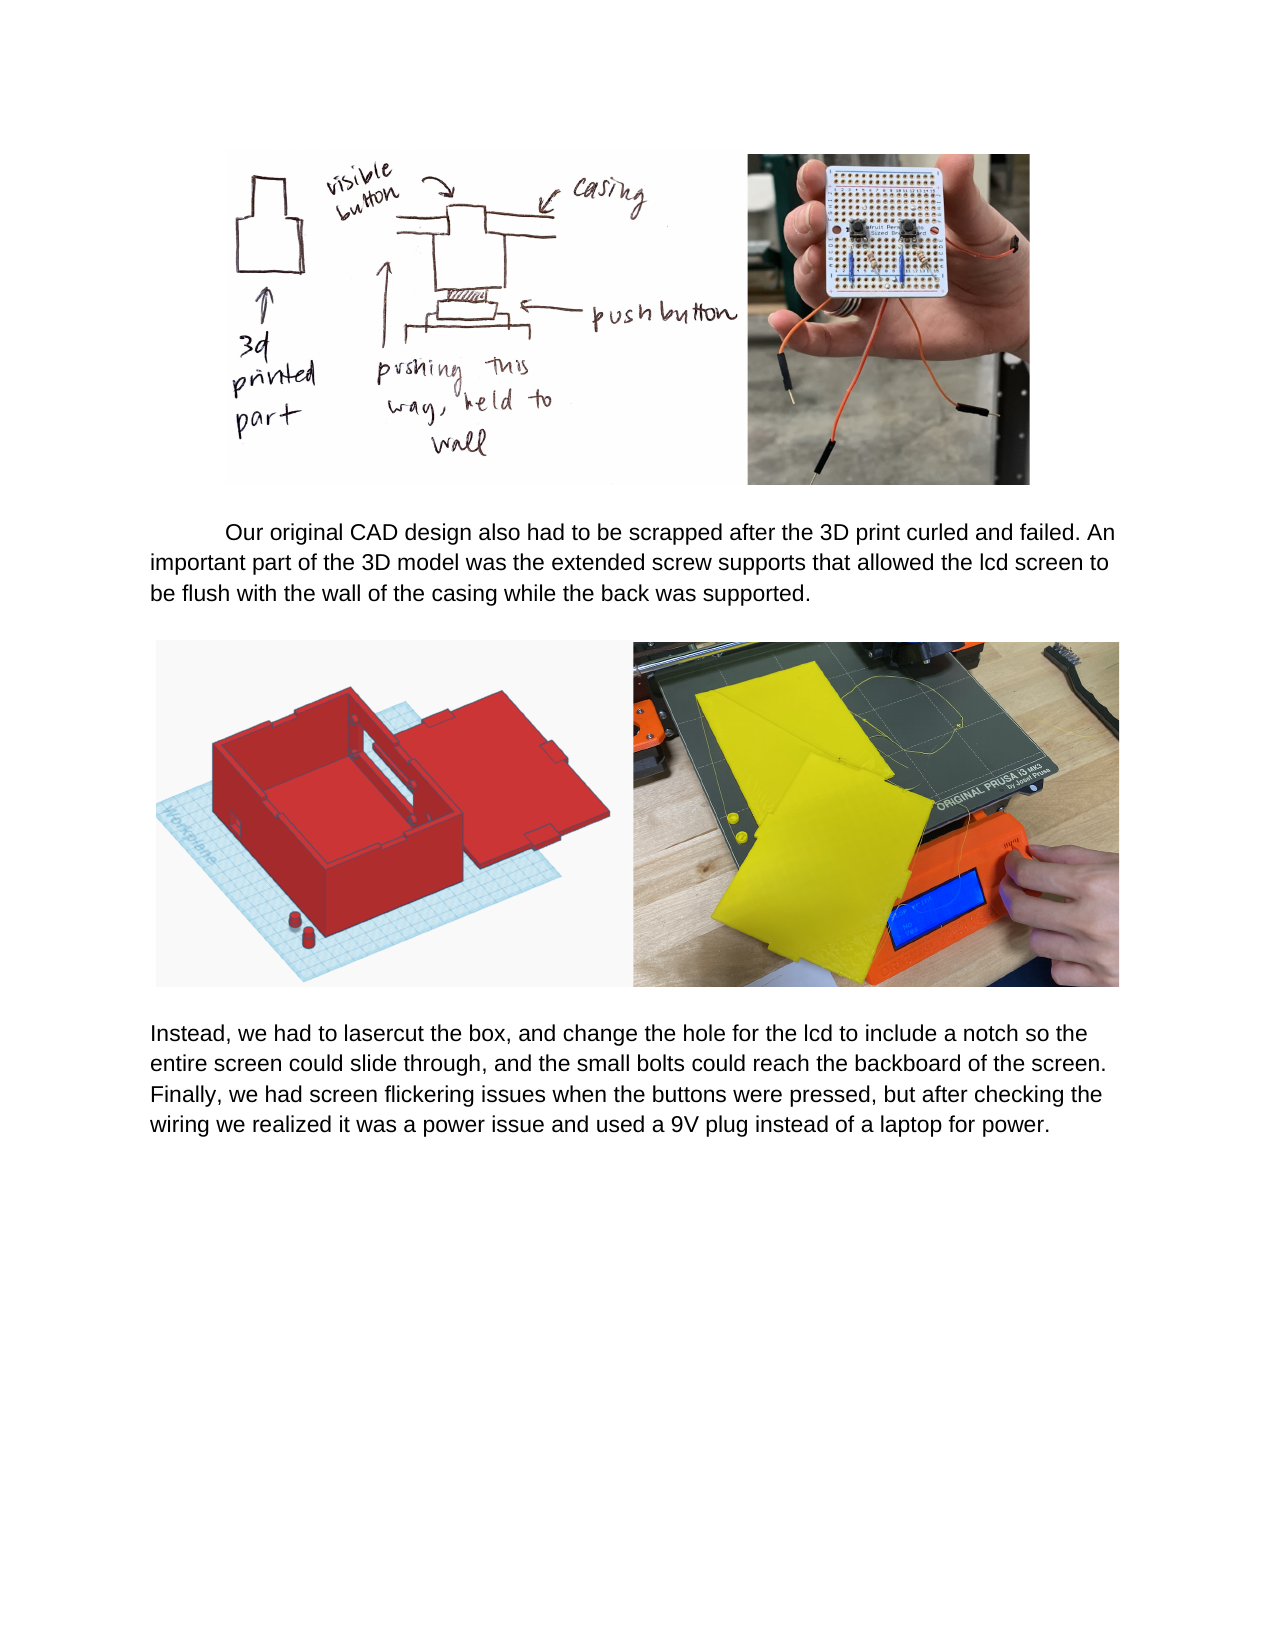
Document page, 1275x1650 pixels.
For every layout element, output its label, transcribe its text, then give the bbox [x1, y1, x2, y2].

picture [225, 150, 1030, 485]
text Our original CAD design also had to be scrapped after the 3D print curled and failed. An important part of the 3D model was the extended screw supports that allowed the lcd screen to be flush with the wall of the casing while the back was supported. [150, 519, 1125, 606]
text Instead, we had to lasercut the box, and change the hole for the lcd to include a notch so the entire screen could slide through, and the small bolts could reach the backboard of the screen. Finally, we had screen flickering issues when the buttons were pressed, but after checking the wiring we realized it was a power issue and used a 9V plug instead of a laptop for power. [150, 1020, 1125, 1137]
picture [156, 640, 1120, 987]
